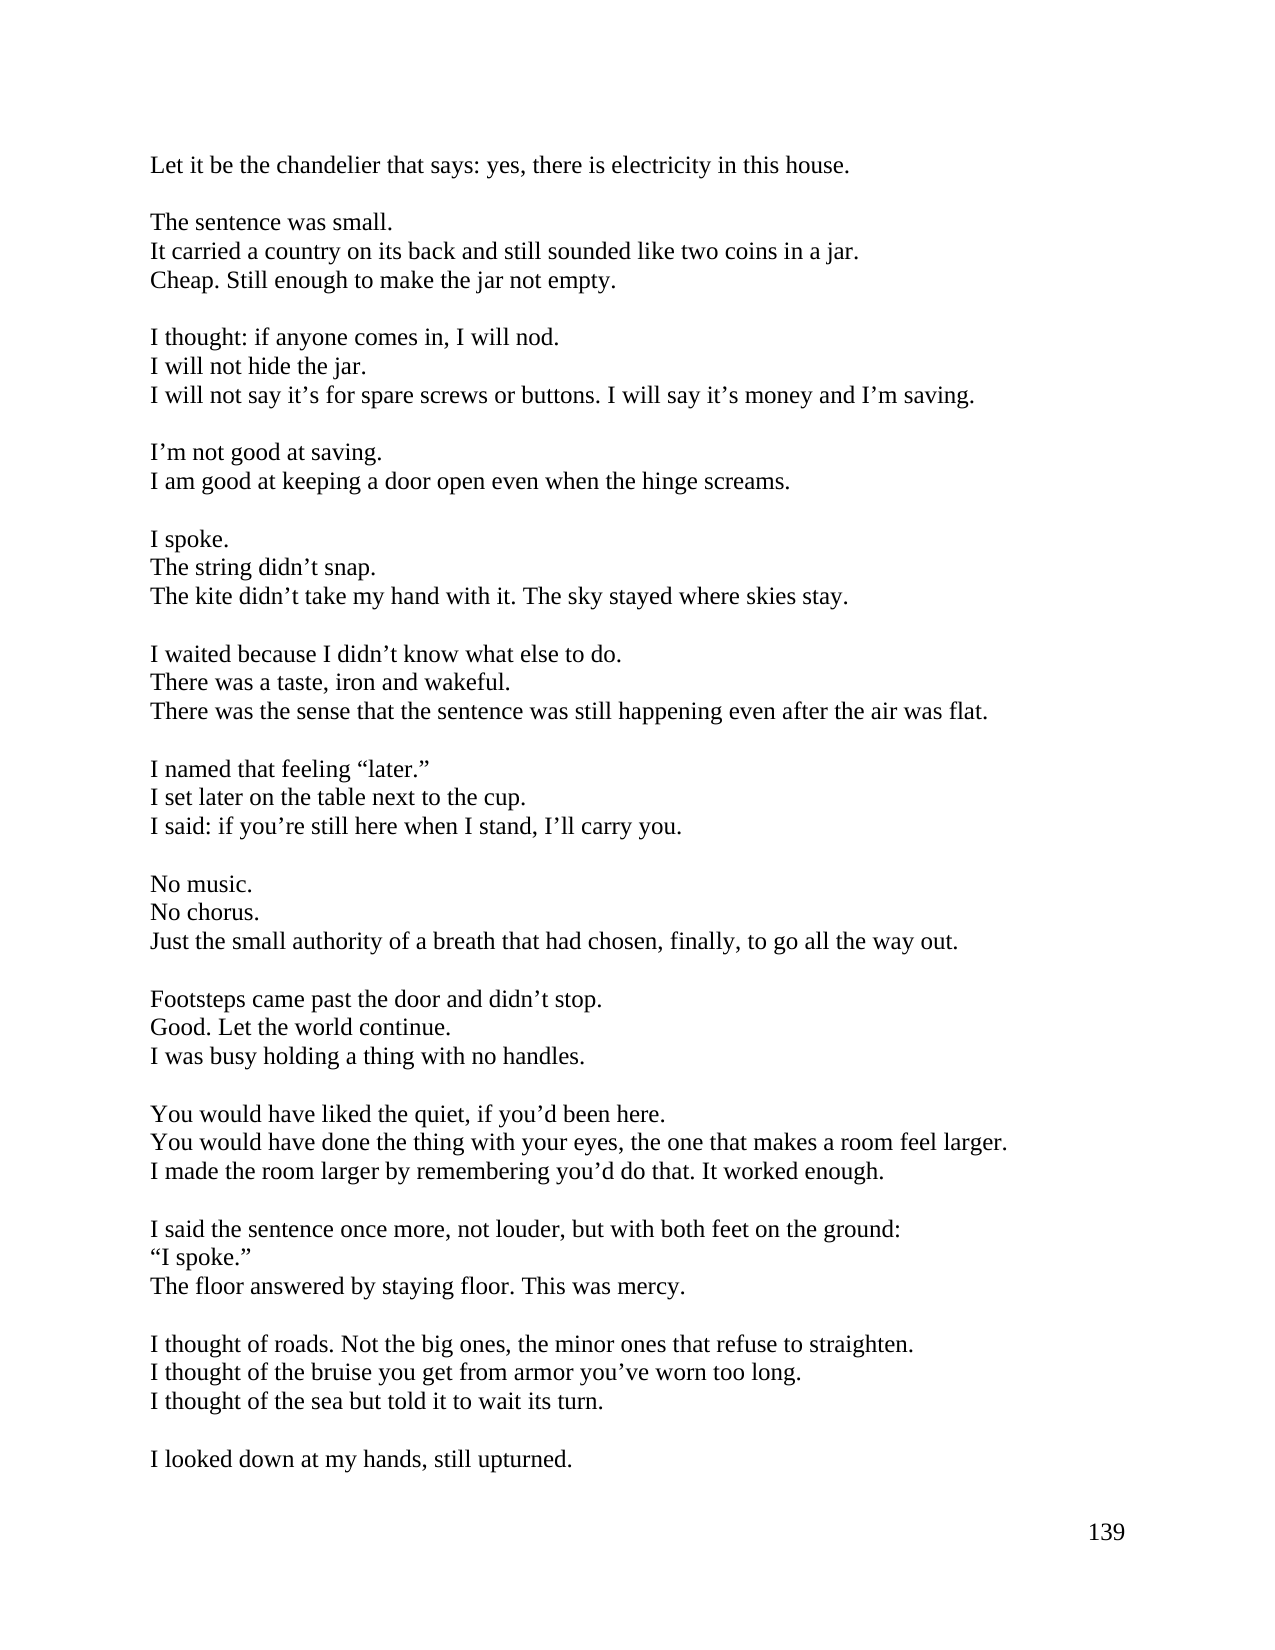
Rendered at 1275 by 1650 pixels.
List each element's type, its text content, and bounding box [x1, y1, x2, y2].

text I said: if you’re still here when I stand, I’ll carry you. [150, 811, 1125, 840]
text You would have done the thing with your eyes, the one that makes a room feel larger. [150, 1127, 1125, 1156]
text The floor answered by staying floor. This was mercy. [150, 1271, 1125, 1300]
text Let it be the chandelier that says: yes, there is electricity in this house. [150, 150, 1125, 179]
text I was busy holding a thing with no handles. [150, 1041, 1125, 1070]
text I will not hide the jar. [150, 351, 1125, 380]
text There was a taste, iron and wakeful. [150, 667, 1125, 696]
text I thought of the bruise you get from armor you’ve worn too long. [150, 1357, 1125, 1386]
text No chorus. [150, 897, 1125, 926]
text I waited because I didn’t know what else to do. [150, 639, 1125, 667]
text There was the sense that the sentence was still happening even after the air was flat. [150, 696, 1125, 725]
text The string didn’t snap. [150, 552, 1125, 581]
text It carried a country on its back and still sounded like two coins in a jar. [150, 236, 1125, 265]
text No music. [150, 869, 1125, 897]
text I spoke. [150, 524, 1125, 552]
text I thought of roads. Not the big ones, the minor ones that refuse to straighten. [150, 1329, 1125, 1357]
text You would have liked the quiet, if you’d been here. [150, 1099, 1125, 1127]
text Cheap. Still enough to make the jar not empty. [150, 265, 1125, 294]
text I am good at keeping a door open even when the hinge screams. [150, 466, 1125, 495]
text Footsteps came past the door and didn’t stop. [150, 984, 1125, 1012]
text “I spoke.” [150, 1242, 1125, 1271]
text I thought of the sea but told it to wait its turn. [150, 1386, 1125, 1415]
text I named that feeling “later.” [150, 754, 1125, 782]
text I will not say it’s for spare screws or buttons. I will say it’s money and I’m saving. [150, 380, 1125, 409]
text I thought: if anyone comes in, I will nod. [150, 322, 1125, 351]
text I made the room larger by remembering you’d do that. It worked enough. [150, 1156, 1125, 1185]
text The sentence was small. [150, 207, 1125, 236]
text The kite didn’t take my hand with it. The sky stayed where skies stay. [150, 581, 1125, 610]
text I set later on the table next to the cup. [150, 782, 1125, 811]
text I said the sentence once more, not louder, but with both feet on the ground: [150, 1214, 1125, 1242]
text I’m not good at saving. [150, 437, 1125, 466]
text Good. Let the world continue. [150, 1012, 1125, 1041]
text I looked down at my hands, still upturned. [150, 1444, 1125, 1472]
text Just the small authority of a breath that had chosen, finally, to go all the way out. [150, 926, 1125, 955]
